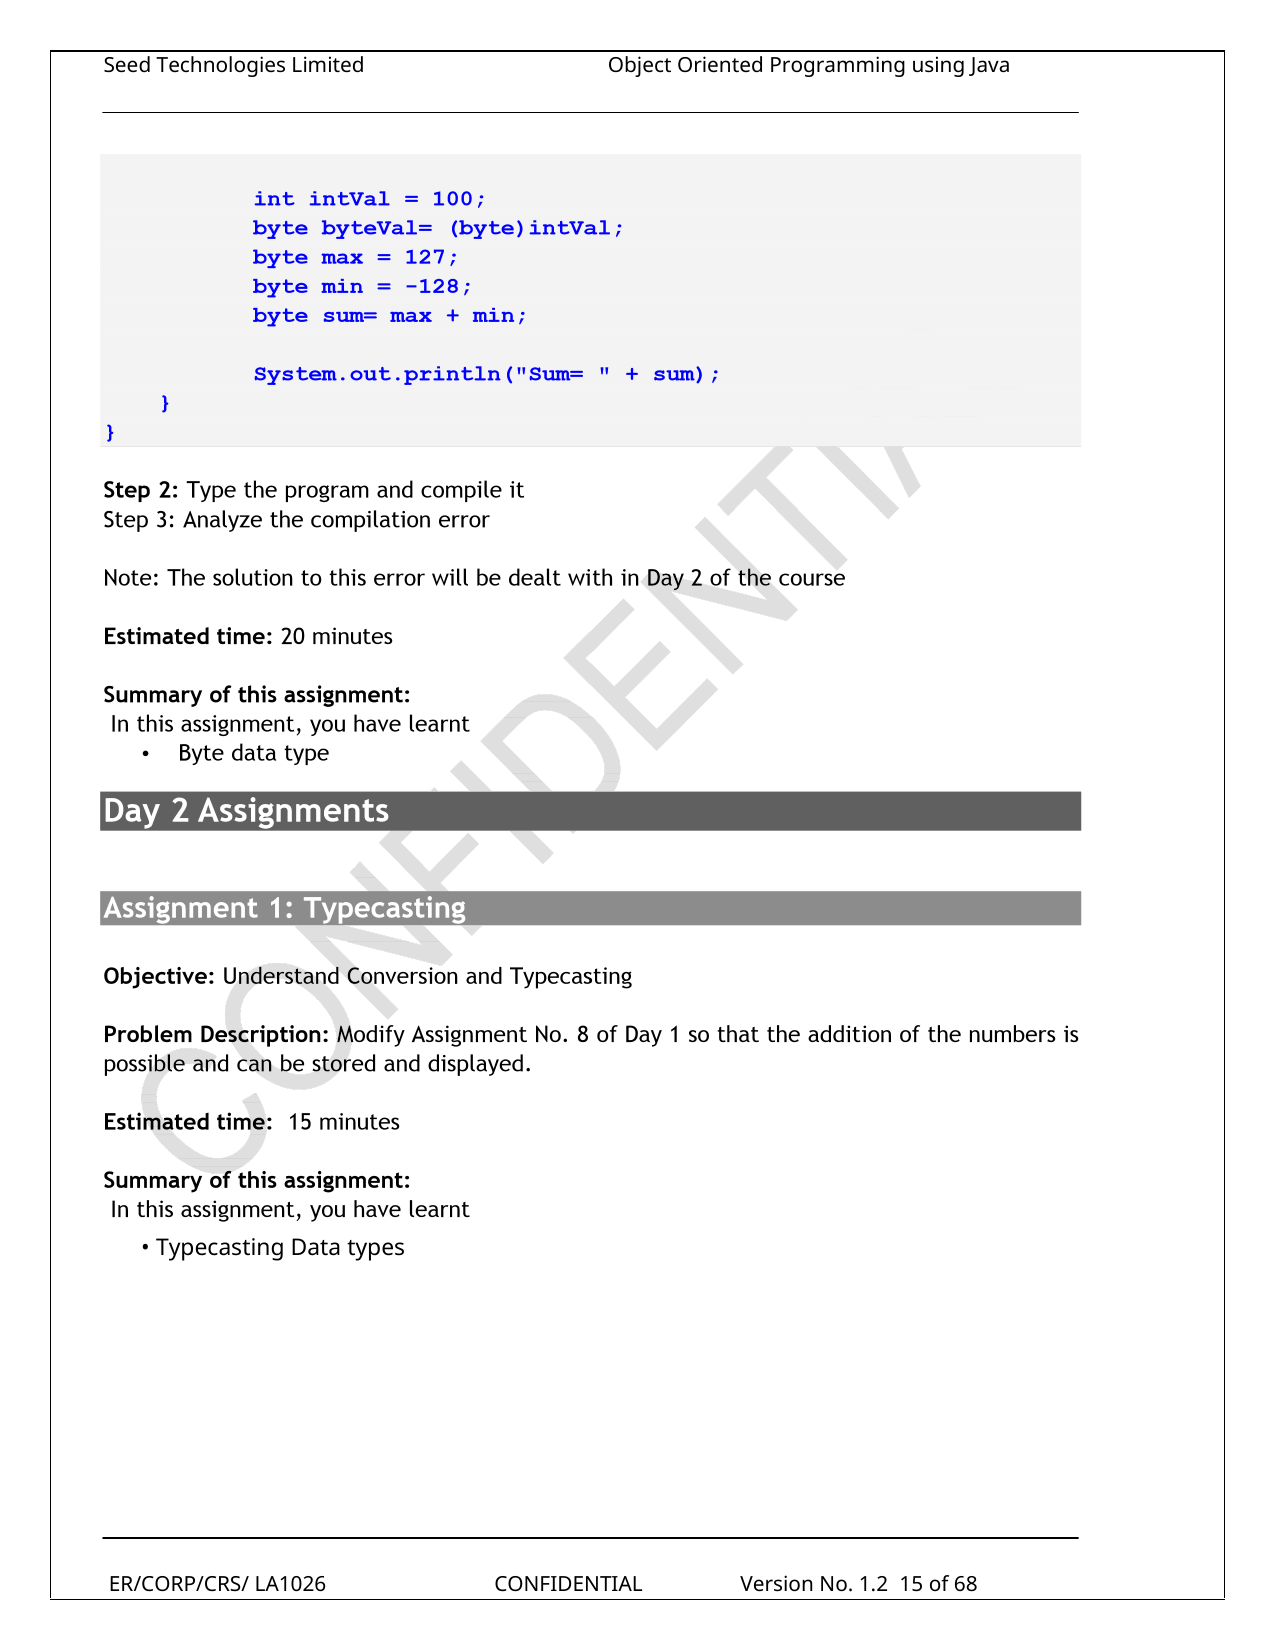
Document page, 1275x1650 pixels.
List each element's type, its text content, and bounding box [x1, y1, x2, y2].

text • Typecasting Data types [141, 1231, 1024, 1262]
picture [99, 153, 1082, 1222]
